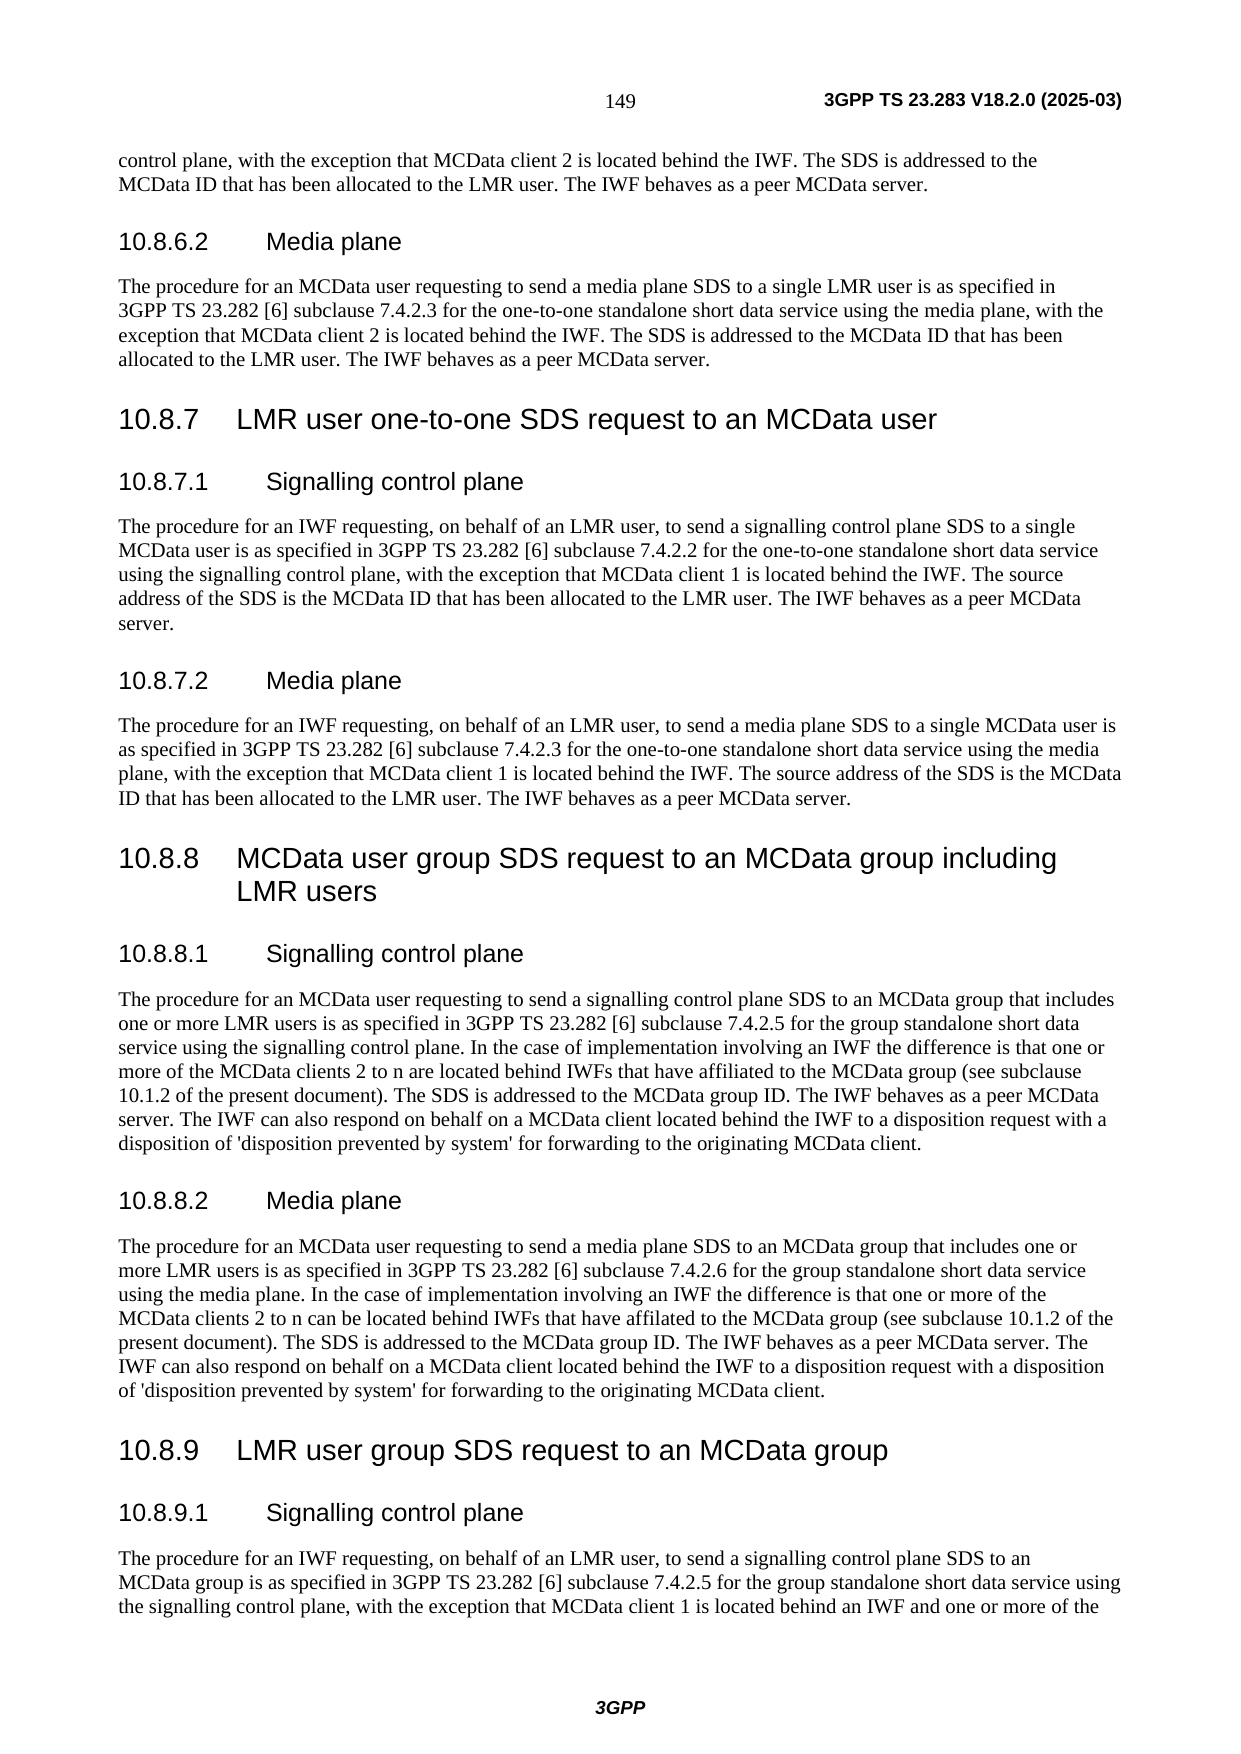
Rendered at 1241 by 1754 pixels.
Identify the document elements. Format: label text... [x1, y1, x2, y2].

text The procedure for an IWF requesting, on behalf of an LMR user, to send a signalling control plane SDS to a single MCData user is as specified in 3GPP TS 23.282 [6] subclause 7.4.2.2 for the one-to-one standalone short data service using the signalling control plane, with the exception that MCData client 1 is located behind the IWF. The source address of the SDS is the MCData ID that has been allocated to the LMR user. The IWF behaves as a peer MCData server. [118, 514, 1122, 634]
text The procedure for an MCData user requesting to send a media plane SDS to an MCData group that includes one or more LMR users is as specified in 3GPP TS 23.282 [6] subclause 7.4.2.6 for the group standalone short data service using the media plane. In the case of implementation involving an IWF the difference is that one or more of the MCData clients 2 to n can be located behind IWFs that have affilated to the MCData group (see subclause 10.1.2 of the present document). The SDS is addressed to the MCData group ID. The IWF behaves as a peer MCData server. The IWF can also respond on behalf on a MCData client located behind the IWF to a disposition request with a disposition of 'disposition prevented by system' for forwarding to the originating MCData client. [118, 1234, 1122, 1402]
text The procedure for an MCData user requesting to send a signalling control plane SDS to an MCData group that includes one or more LMR users is as specified in 3GPP TS 23.282 [6] subclause 7.4.2.5 for the group standalone short data service using the signalling control plane. In the case of implementation involving an IWF the difference is that one or more of the MCData clients 2 to n are located behind IWFs that have affiliated to the MCData group (see subclause 10.1.2 of the present document). The SDS is addressed to the MCData group ID. The IWF behaves as a peer MCData server. The IWF can also respond on behalf on a MCData client located behind the IWF to a disposition request with a disposition of 'disposition prevented by system' for forwarding to the originating MCData client. [118, 987, 1122, 1155]
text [118, 1546, 1122, 1618]
subtitle 10.8.7 LMR user one-to-one SDS request to an MCData user [118, 402, 1122, 435]
subtitle 10.8.8 MCData user group SDS request to an MCData group including LMR users [118, 841, 1122, 908]
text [118, 147, 1122, 196]
subtitle 10.8.7.2 Media plane [118, 666, 1122, 694]
subtitle 10.8.8.2 Media plane [118, 1186, 1122, 1215]
subtitle 10.8.9.1 Signalling control plane [118, 1498, 1122, 1527]
subtitle 10.8.7.1 Signalling control plane [118, 467, 1122, 495]
subtitle 10.8.9 LMR user group SDS request to an MCData group [118, 1433, 1122, 1467]
text The procedure for an MCData user requesting to send a media plane SDS to a single LMR user is as specified in 3GPP TS 23.282 [6] subclause 7.4.2.3 for the one-to-one standalone short data service using the media plane, with the exception that MCData client 2 is located behind the IWF. The SDS is addressed to the MCData ID that has been allocated to the LMR user. The IWF behaves as a peer MCData server. [118, 274, 1122, 371]
subtitle 10.8.6.2 Media plane [118, 227, 1122, 256]
text The procedure for an IWF requesting, on behalf of an LMR user, to send a media plane SDS to a single MCData user is as specified in 3GPP TS 23.282 [6] subclause 7.4.2.3 for the one-to-one standalone short data service using the media plane, with the exception that MCData client 1 is located behind the IWF. The source address of the SDS is the MCData ID that has been allocated to the LMR user. The IWF behaves as a peer MCData server. [118, 713, 1122, 809]
subtitle 10.8.8.1 Signalling control plane [118, 939, 1122, 968]
